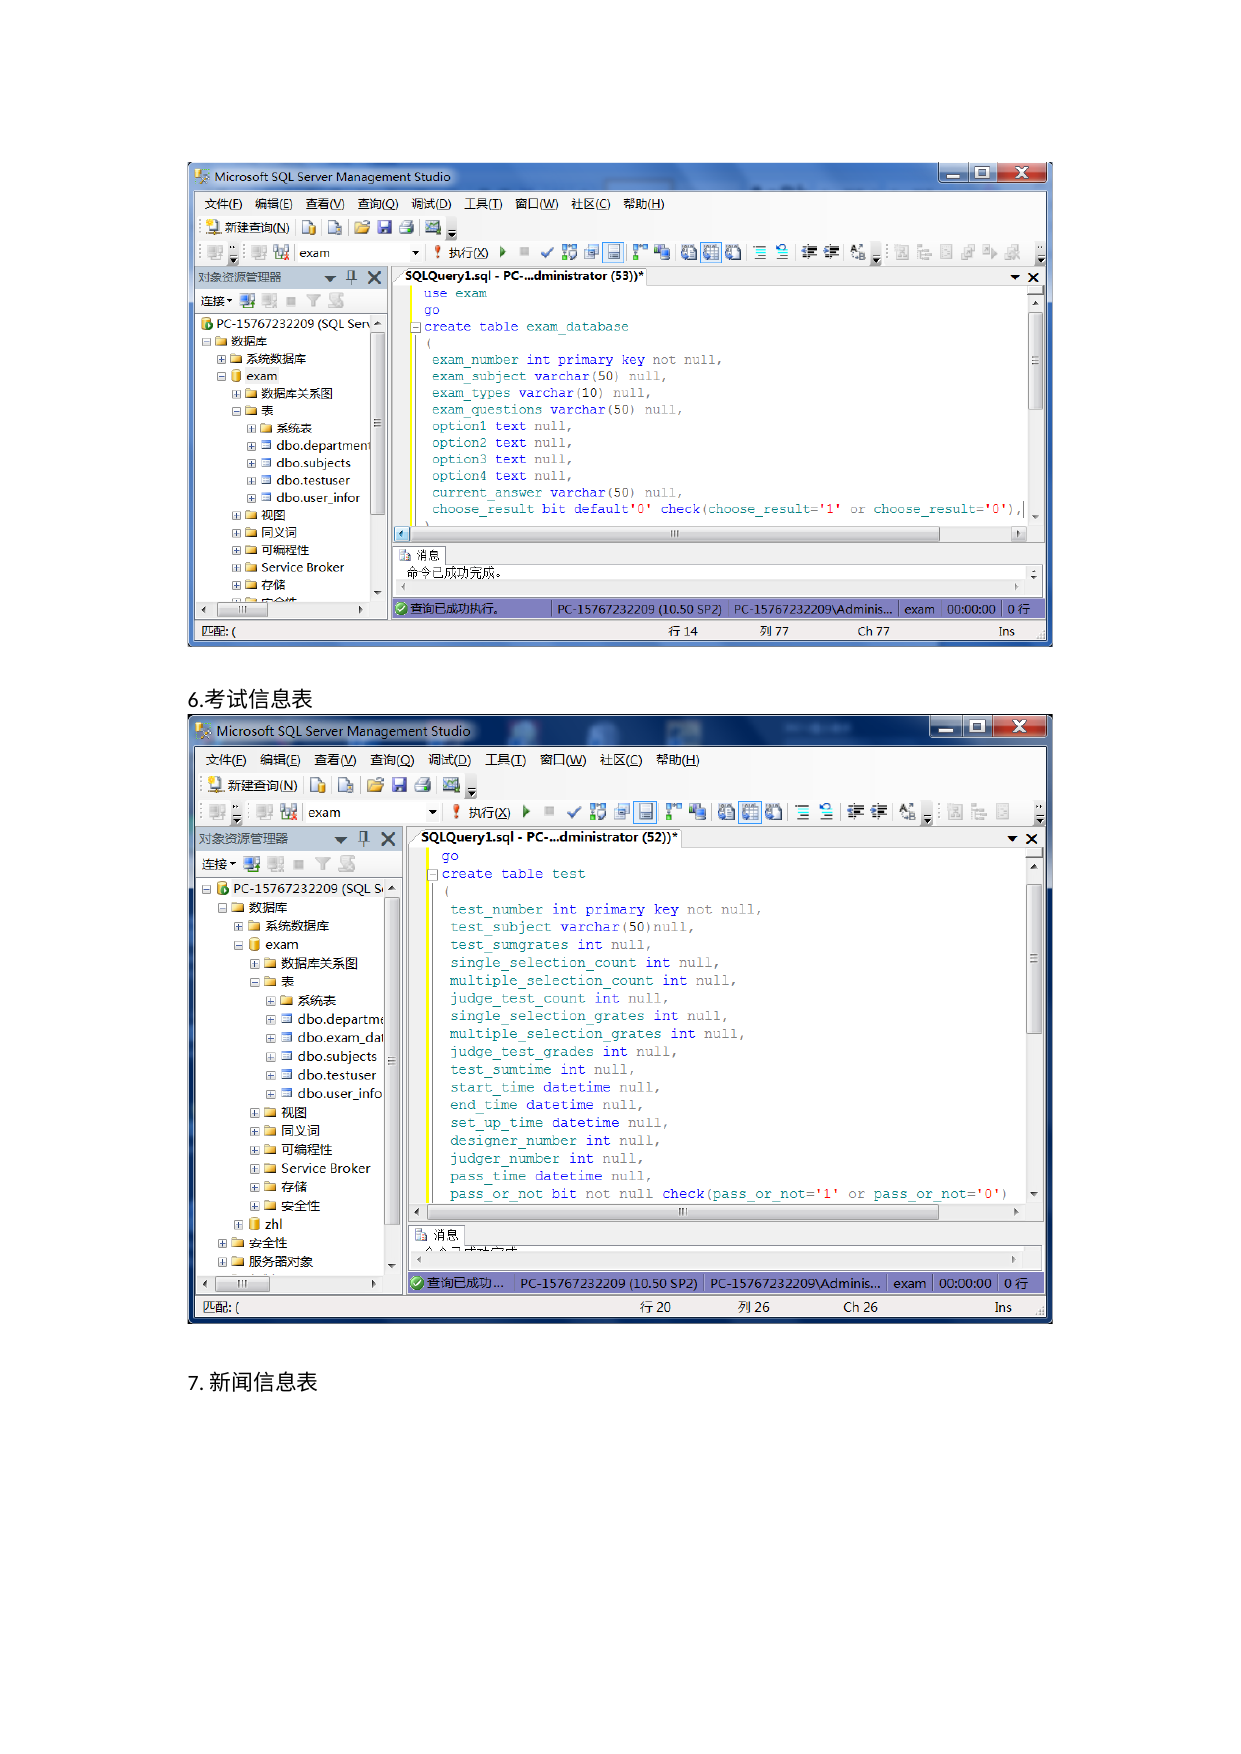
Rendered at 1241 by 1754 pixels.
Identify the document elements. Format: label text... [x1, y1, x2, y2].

text 7. 新闻信息表 [187, 1364, 1053, 1397]
picture [187, 714, 1053, 1324]
picture [187, 162, 1053, 647]
text 6.考试信息表 [187, 682, 1053, 714]
